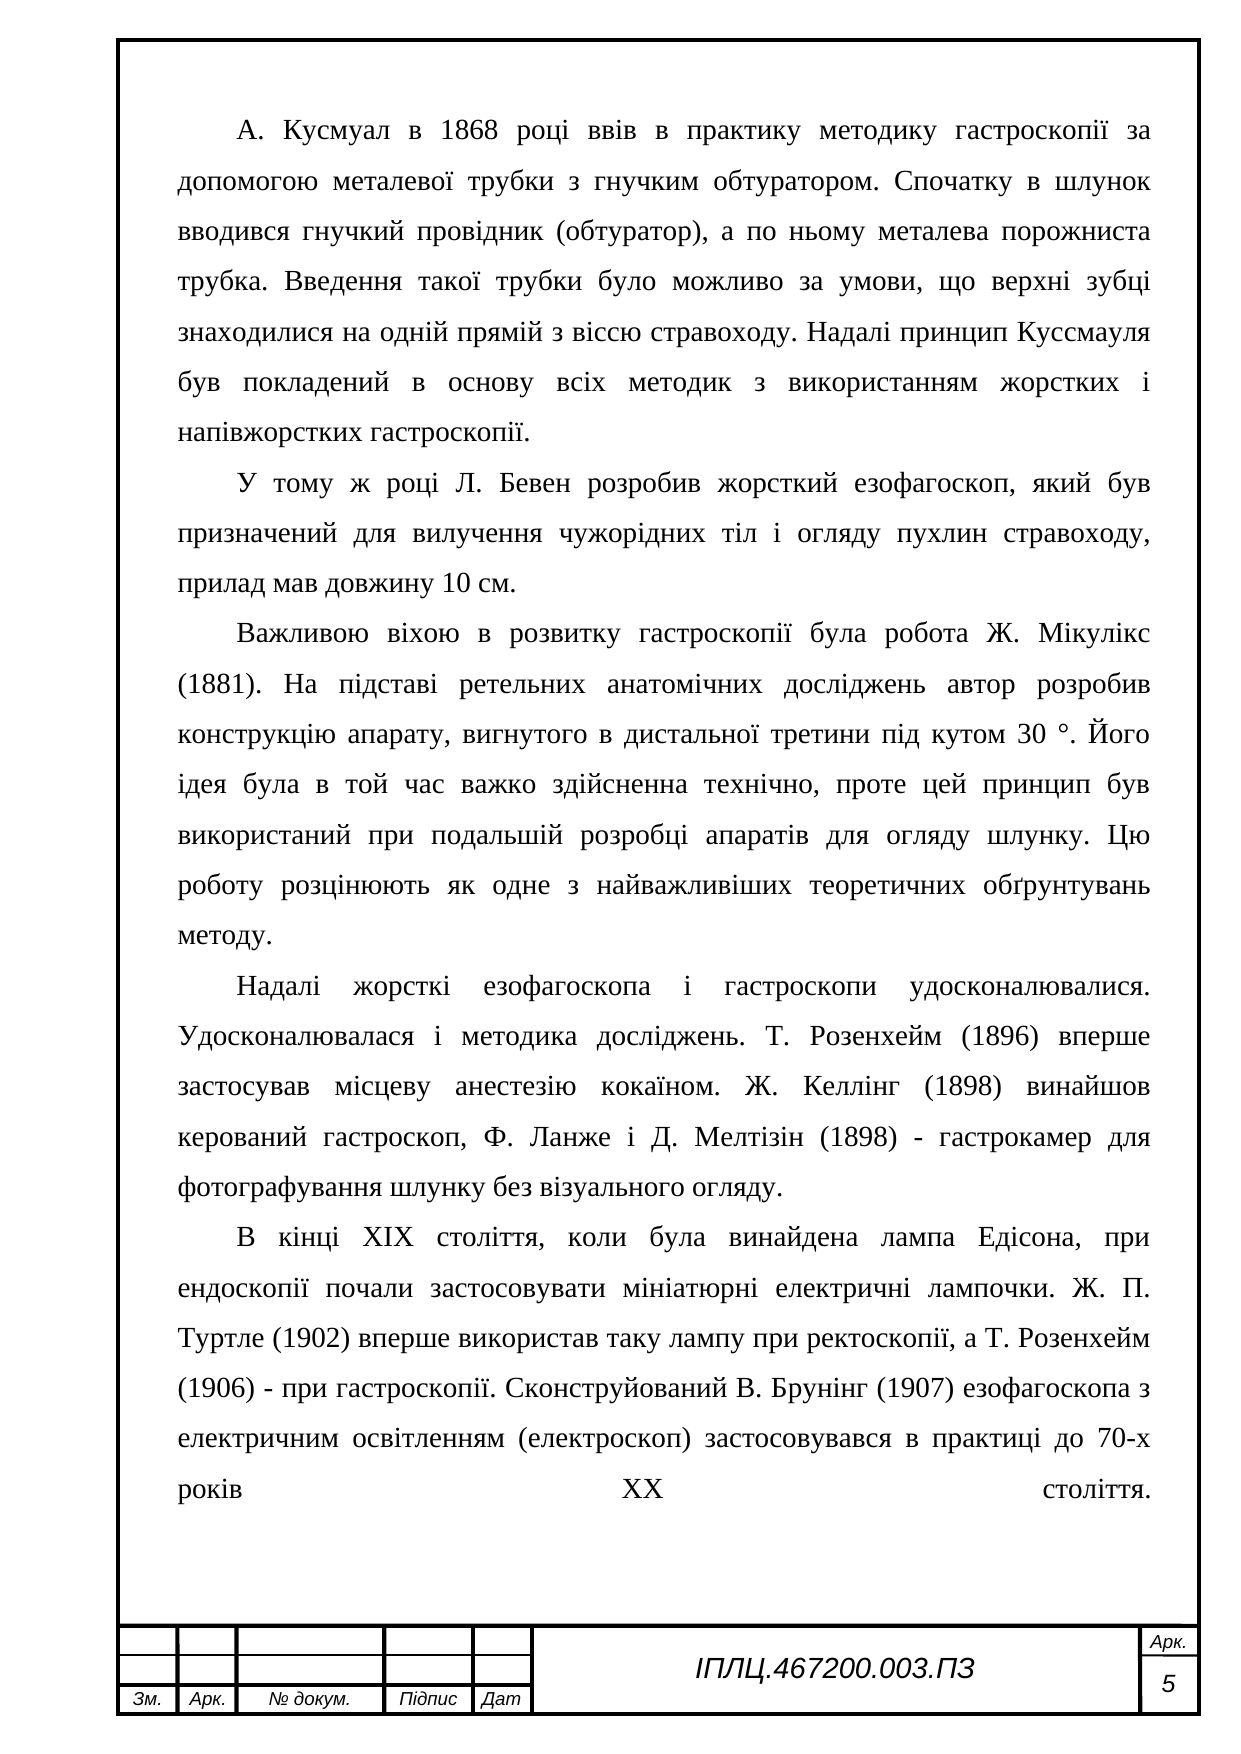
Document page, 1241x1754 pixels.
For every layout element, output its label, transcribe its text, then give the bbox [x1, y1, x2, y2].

text Надалі жорсткі езофагоскопа і гастроскопи удосконалювалися. Удосконалювалася і методика досліджень. Т. Розенхейм (1896) вперше застосував місцеву анестезію кокаїном. Ж. Келлінг (1898) винайшов керований гастроскоп, Ф. Ланже і Д. Мелтізін (1898) - гастрокамер для фотографування шлунку без візуального огляду. [177, 968, 1152, 1203]
text Важливою віхою в розвитку гастроскопії була робота Ж. Мікулікс (1881). На підставі ретельних анатомічних досліджень автор розробив конструкцію апарату, вигнутого в дистальної третини під кутом 30 °. Його ідея була в той час важко здійсненна технічно, проте цей принцип був використаний при подальшій розробці апаратів для огляду шлунку. Цю роботу розцінюють як одне з найважливіших теоретичних обґрунтувань методу. [177, 616, 1152, 951]
text У тому ж році Л. Бевен розробив жорсткий езофагоскоп, який був призначений для вилучення чужорідних тіл і огляду пухлин стравоходу, прилад мав довжину 10 см. [177, 465, 1152, 599]
text A. Кусмуал в 1868 році ввів в практику методику гастроскопії за допомогою металевої трубки з гнучким обтуратором. Спочатку в шлунок вводився гнучкий провідник (обтуратор), а по ньому металева порожниста трубка. Введення такої трубки було можливо за умови, що верхні зубці знаходилися на одній прямій з віссю стравоходу. Надалі принцип Куссмауля був покладений в основу всіх методик з використанням жорстких і напівжорстких гастроскопії. [177, 112, 1152, 448]
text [177, 1219, 1152, 1555]
